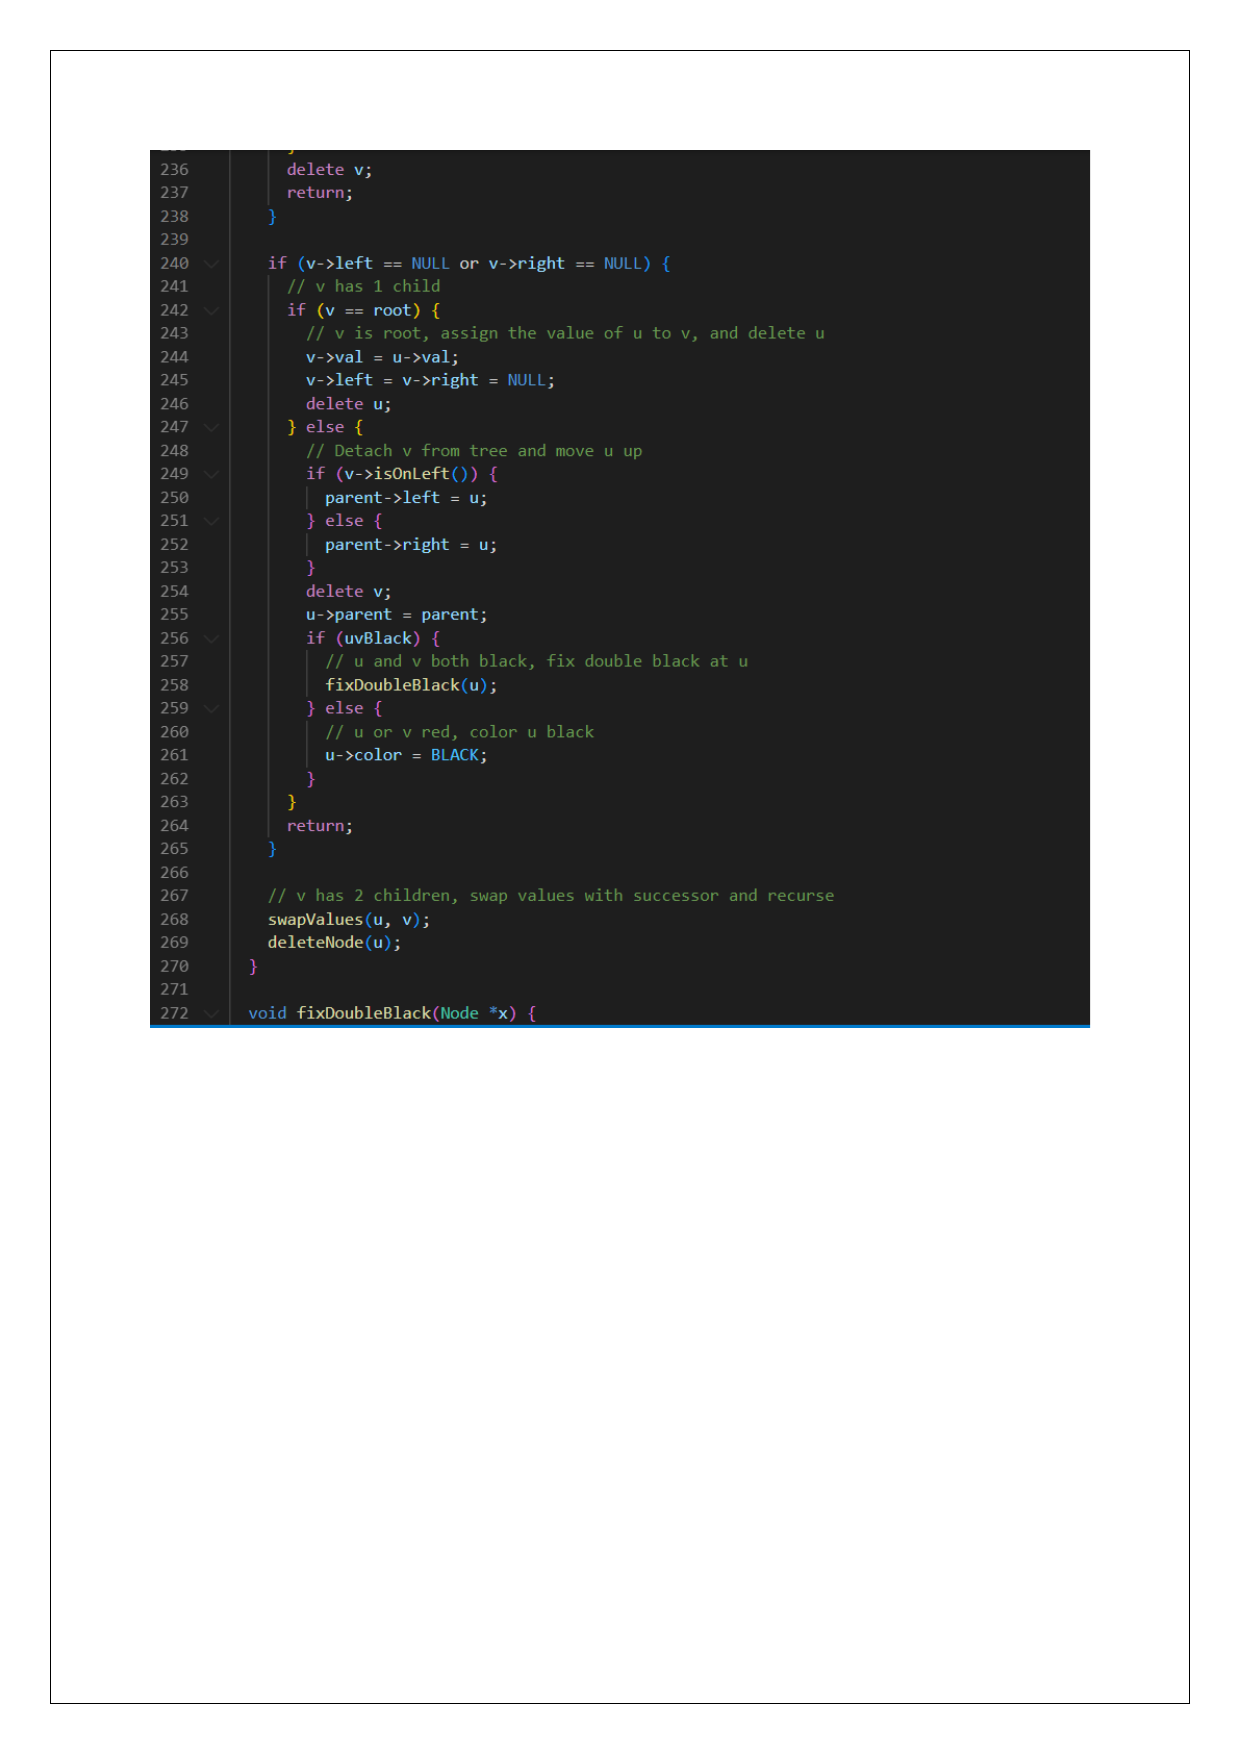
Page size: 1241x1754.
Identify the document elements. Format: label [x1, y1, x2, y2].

picture [150, 150, 1091, 1028]
